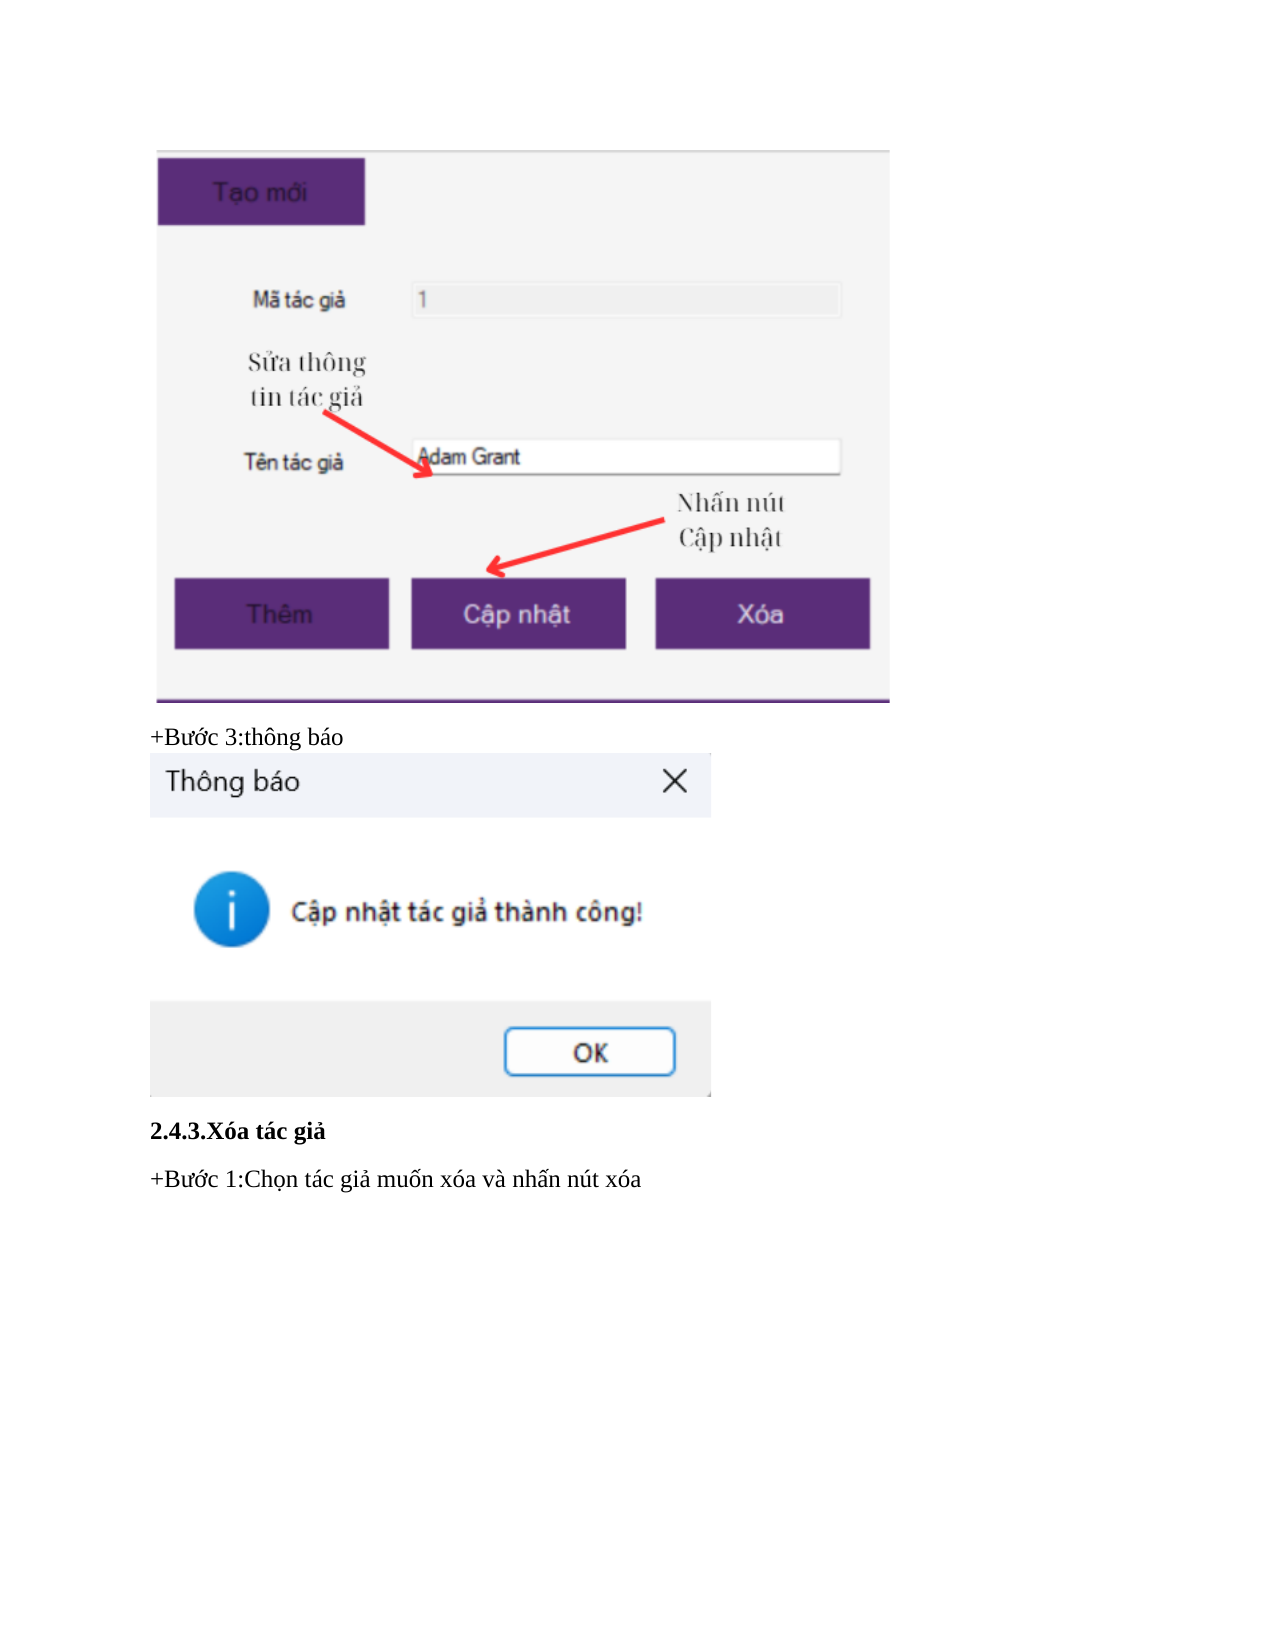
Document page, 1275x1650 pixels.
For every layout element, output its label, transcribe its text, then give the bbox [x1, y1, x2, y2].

text 2.4.3.Xóa tác giả [150, 1116, 1125, 1145]
picture [150, 150, 890, 703]
picture [150, 753, 712, 1097]
text +Bước 1:Chọn tác giả muốn xóa và nhấn nút xóa [150, 1164, 1125, 1192]
